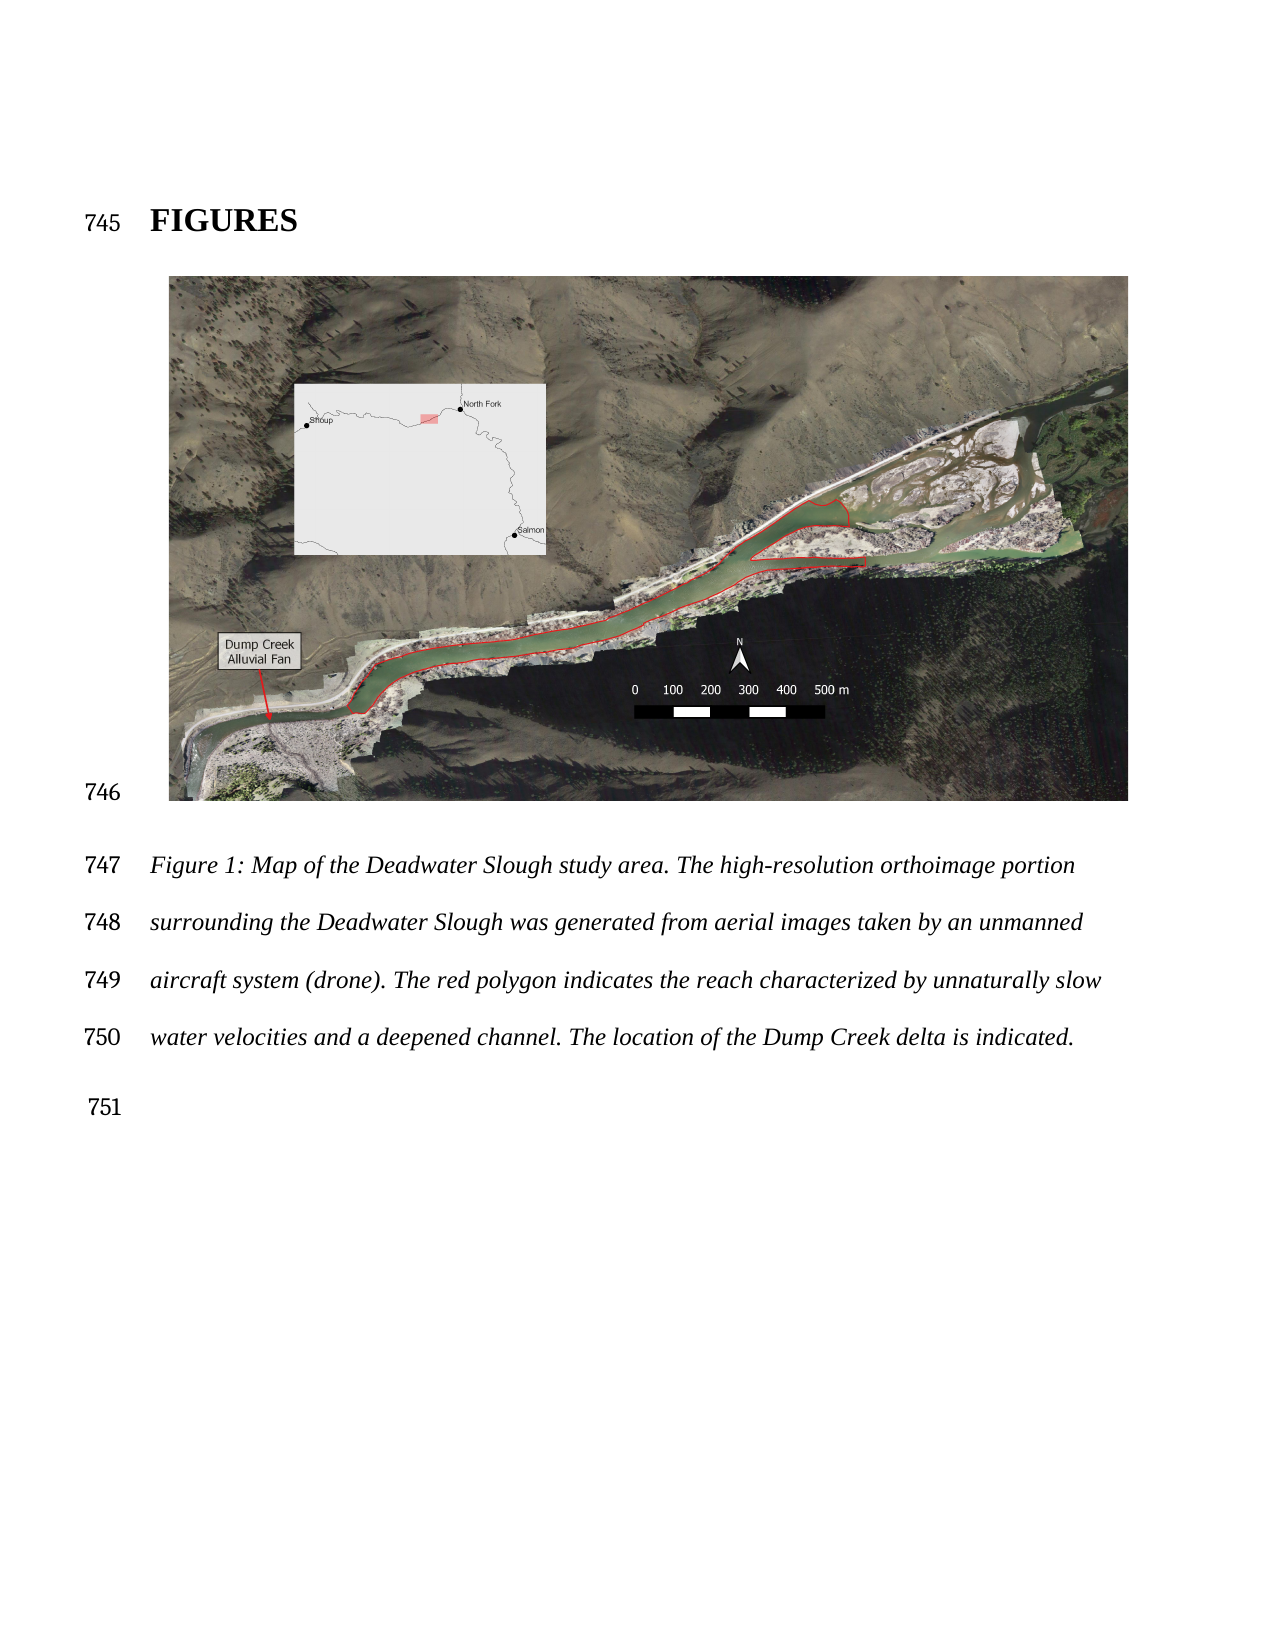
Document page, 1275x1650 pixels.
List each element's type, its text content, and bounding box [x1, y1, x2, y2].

picture [168, 276, 1129, 801]
subtitle Figures [150, 200, 1125, 238]
text Figure 1: Map of the Deadwater Slough study area. The high-resolution orthoimage portion surrounding the Deadwater Slough was generated from aerial images taken by an unmanned aircraft system (drone). The red polygon indicates the reach characterized by unnaturally slow water velocities and a deepened channel. The location of the Dump Creek delta is indicated. [150, 850, 1125, 1051]
